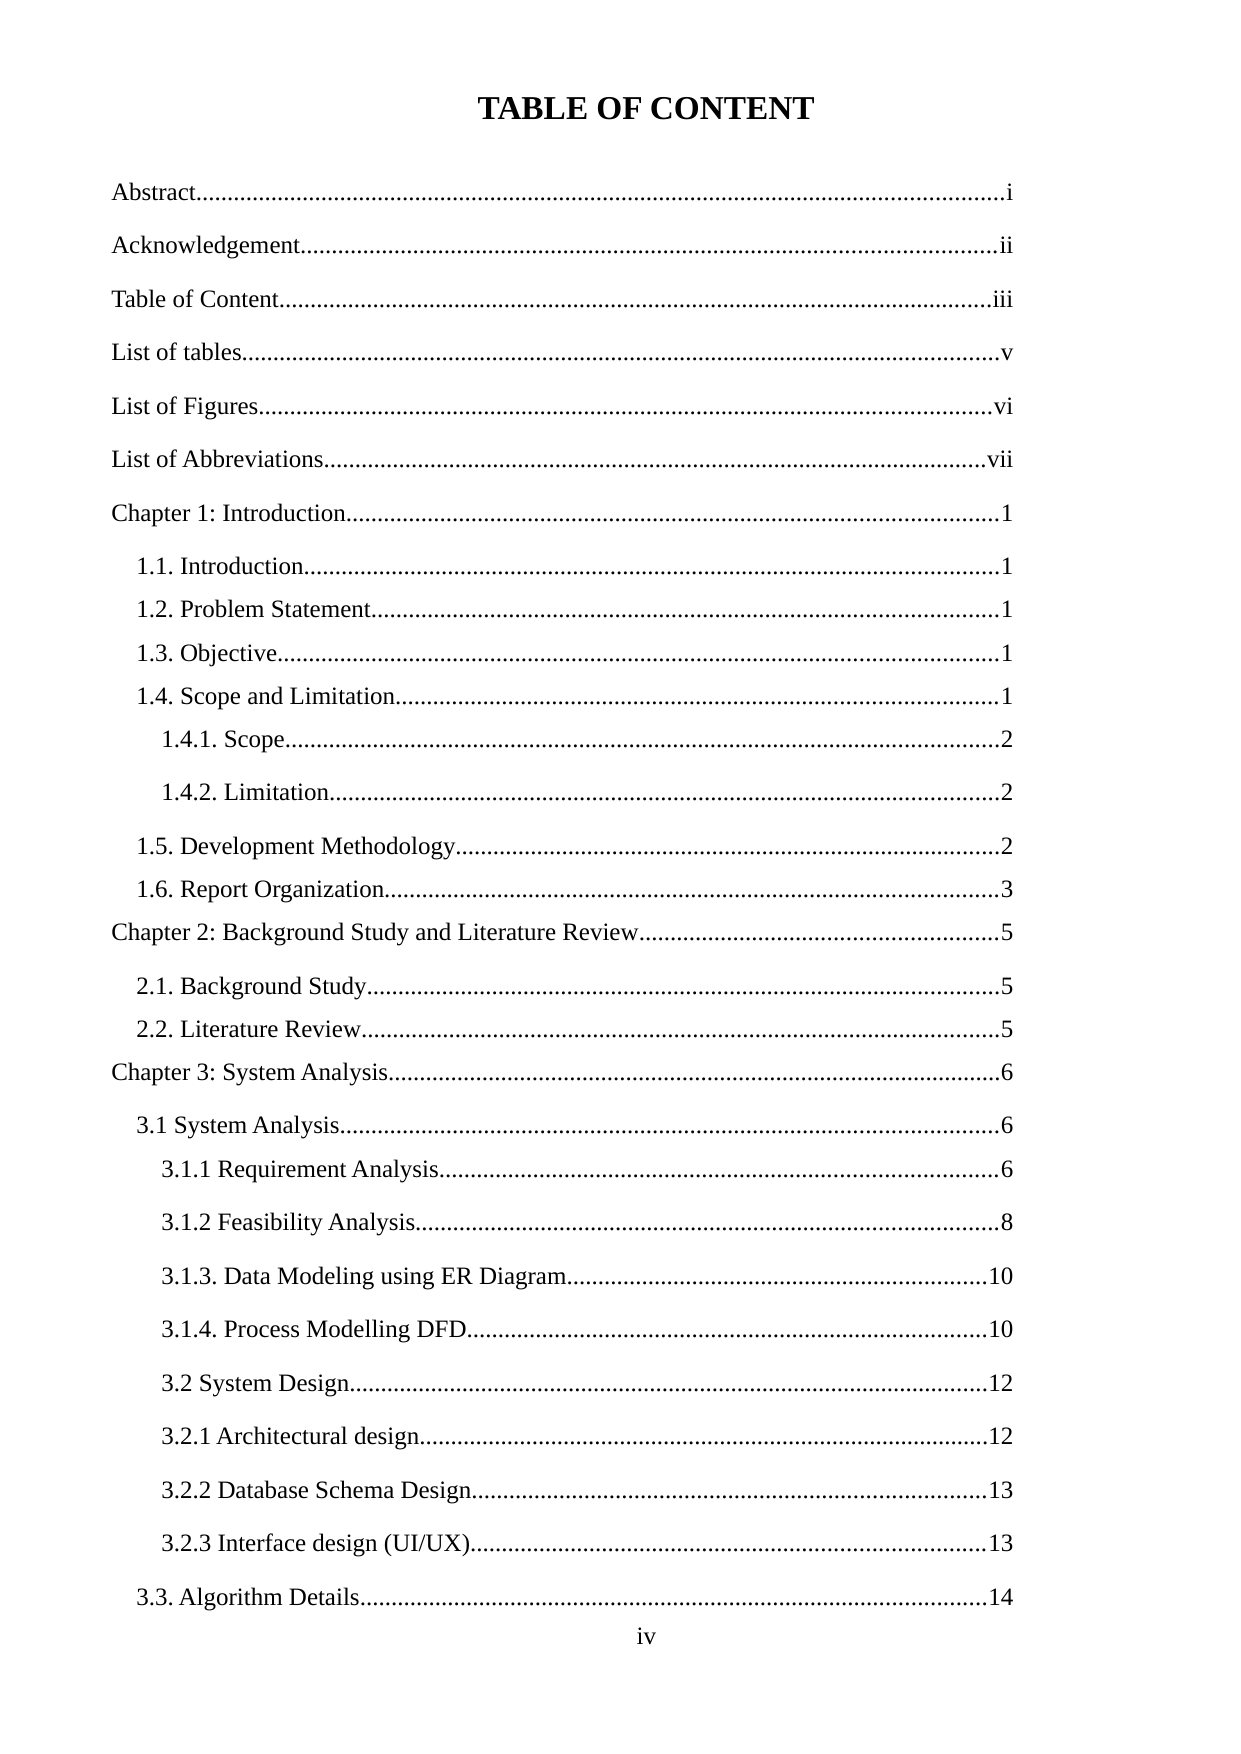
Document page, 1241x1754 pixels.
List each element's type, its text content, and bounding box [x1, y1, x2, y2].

subtitle Table of Content [111, 88, 1181, 127]
